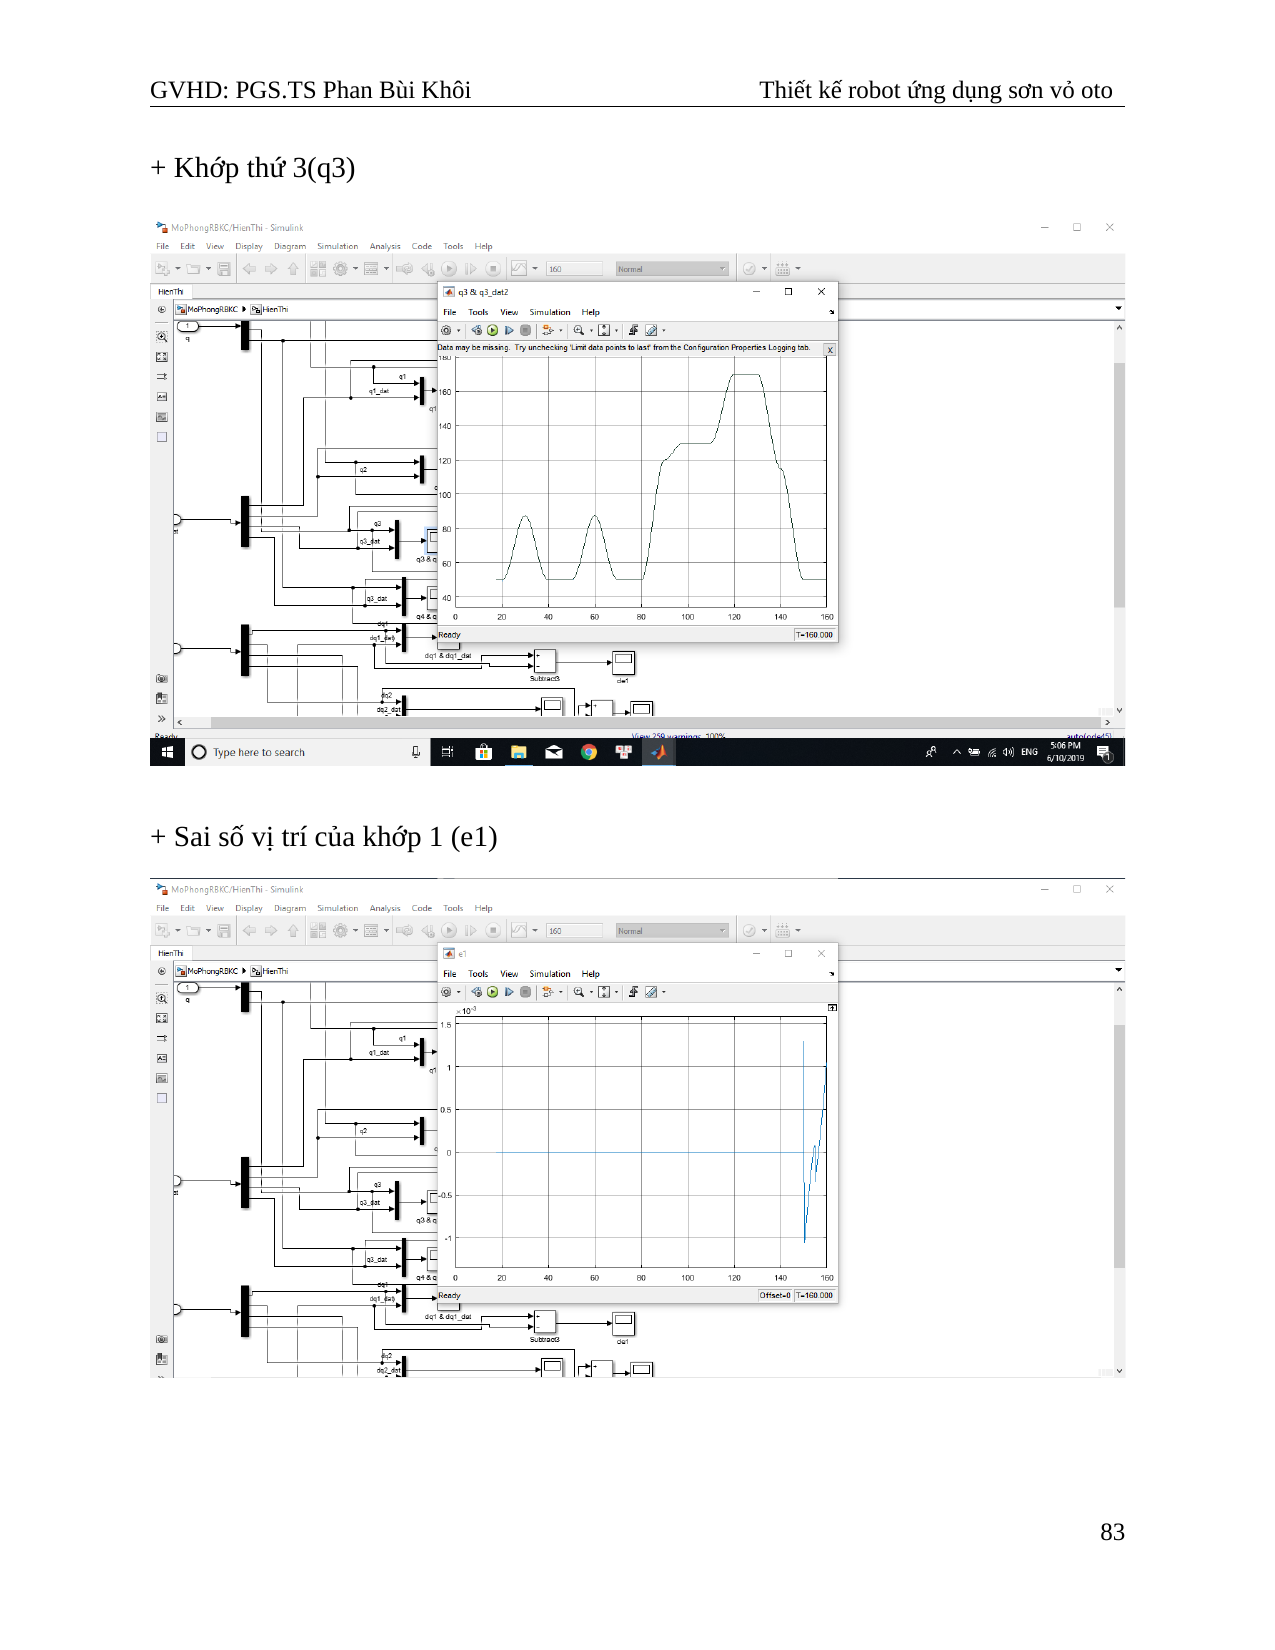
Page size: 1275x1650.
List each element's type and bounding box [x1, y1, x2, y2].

picture [150, 878, 1125, 1378]
picture [150, 217, 1125, 766]
